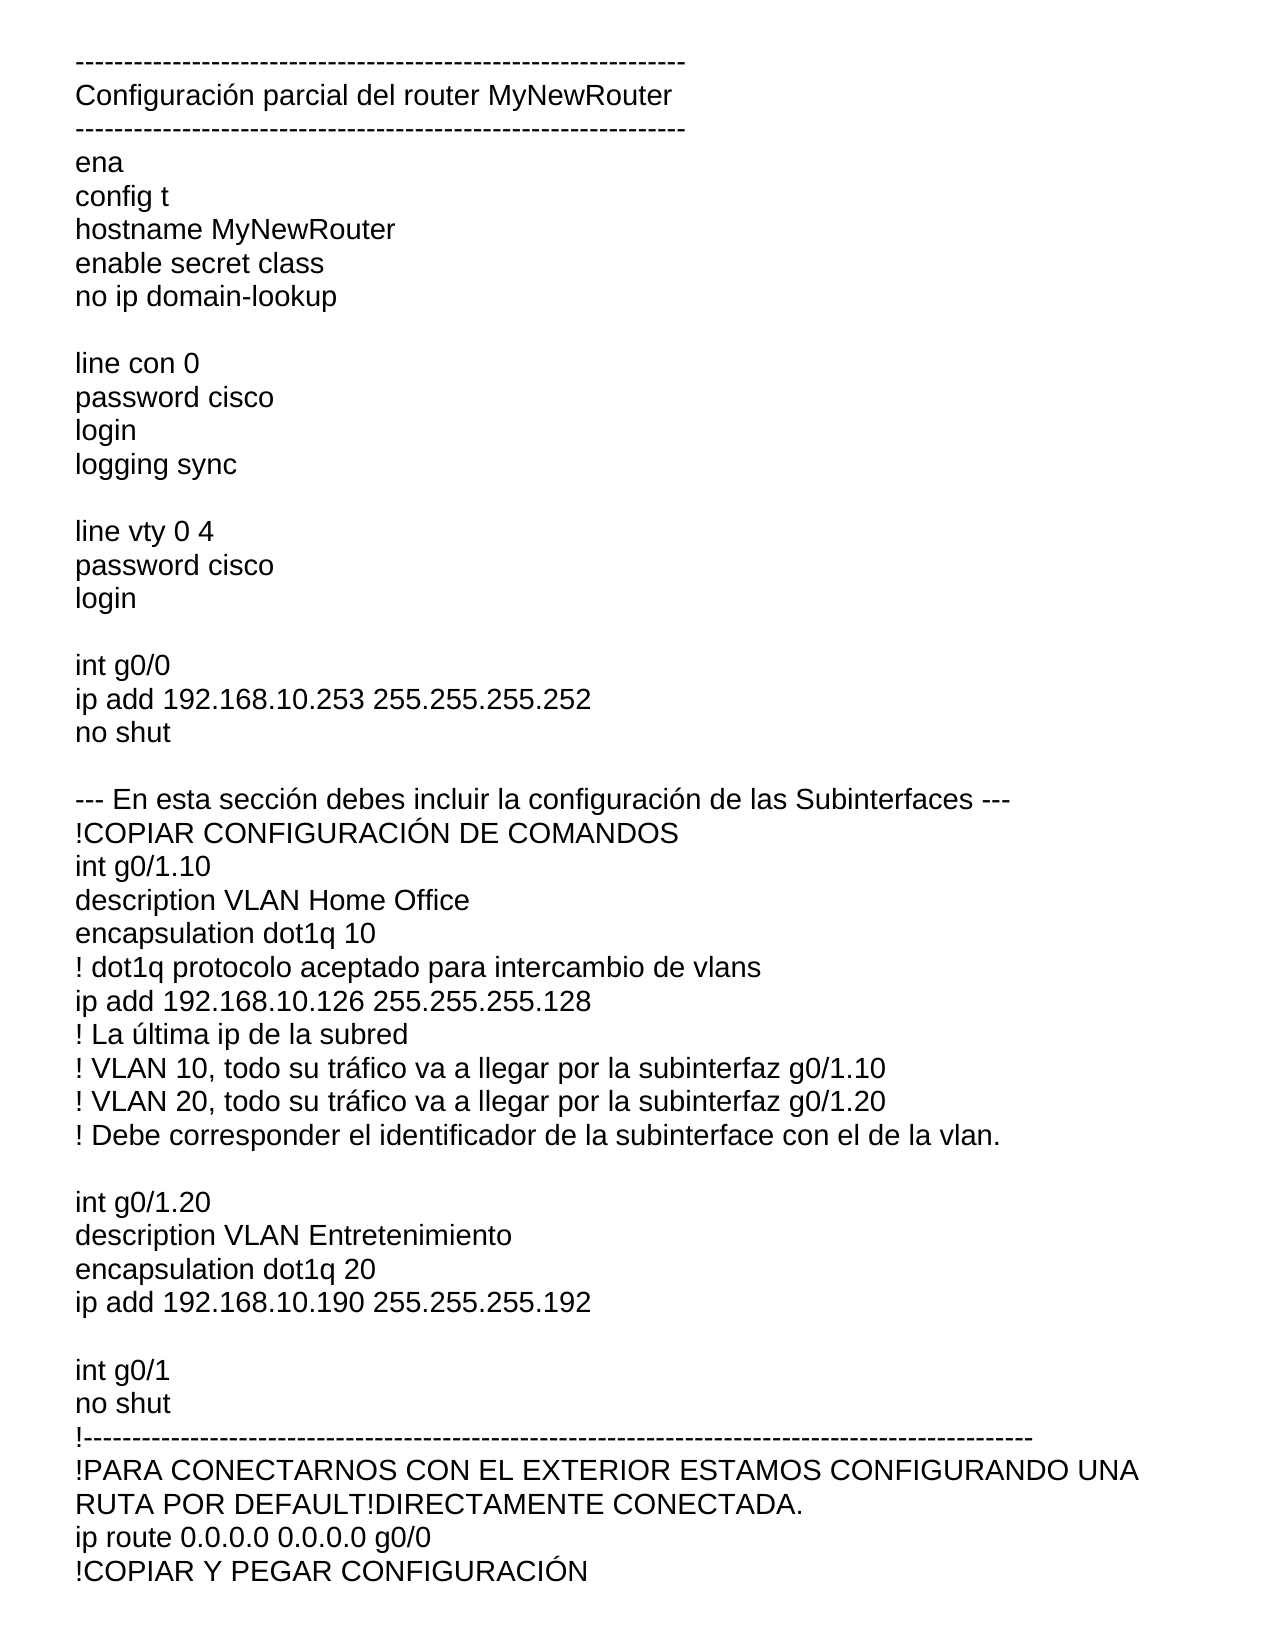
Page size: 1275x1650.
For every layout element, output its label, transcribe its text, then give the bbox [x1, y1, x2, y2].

text logging sync [75, 447, 1200, 480]
text ! La última ip de la subred [75, 1017, 1200, 1051]
text ! Debe corresponder el identificador de la subinterface con el de la vlan. [75, 1118, 1200, 1151]
text config t [75, 178, 1200, 212]
text !PARA CONECTARNOS CON EL EXTERIOR ESTAMOS CONFIGURANDO UNA RUTA POR DEFAULT!DIRECTAMENTE CONECTADA. [75, 1453, 1200, 1520]
text !COPIAR Y PEGAR CONFIGURACIÓN [75, 1554, 1200, 1587]
text ! dot1q protocolo aceptado para intercambio de vlans [75, 950, 1200, 983]
text int g0/1 [75, 1352, 1200, 1386]
text Configuración parcial del router MyNewRouter [75, 78, 1200, 111]
text description VLAN Home Office [75, 883, 1200, 916]
text line con 0 [75, 346, 1200, 380]
text --------------------------------------------------------------- [75, 111, 1200, 145]
text ! VLAN 10, todo su tráfico va a llegar por la subinterfaz g0/1.10 [75, 1051, 1200, 1084]
text int g0/0 [75, 648, 1200, 682]
text login [75, 413, 1200, 447]
text !-------------------------------------------------------------------------------------------------- [75, 1419, 1200, 1453]
text password cisco [75, 380, 1200, 413]
text enable secret class [75, 246, 1200, 279]
text ip route 0.0.0.0 0.0.0.0 g0/0 [75, 1520, 1200, 1554]
text int g0/1.20 [75, 1185, 1200, 1218]
text --------------------------------------------------------------- [75, 44, 1200, 78]
text no shut [75, 715, 1200, 749]
text login [75, 581, 1200, 614]
text hostname MyNewRouter [75, 212, 1200, 246]
text ip add 192.168.10.253 255.255.255.252 [75, 682, 1200, 715]
text line vty 0 4 [75, 514, 1200, 547]
text ip add 192.168.10.126 255.255.255.128 [75, 983, 1200, 1017]
text ! VLAN 20, todo su tráfico va a llegar por la subinterfaz g0/1.20 [75, 1084, 1200, 1118]
text password cisco [75, 547, 1200, 581]
text ena [75, 145, 1200, 178]
text encapsulation dot1q 20 [75, 1252, 1200, 1285]
text description VLAN Entretenimiento [75, 1218, 1200, 1252]
text ip add 192.168.10.190 255.255.255.192 [75, 1285, 1200, 1319]
text no shut [75, 1386, 1200, 1419]
text encapsulation dot1q 10 [75, 916, 1200, 950]
text !COPIAR CONFIGURACIÓN DE COMANDOS [75, 816, 1200, 849]
text --- En esta sección debes incluir la configuración de las Subinterfaces --- [75, 782, 1200, 816]
text int g0/1.10 [75, 849, 1200, 883]
text no ip domain-lookup [75, 279, 1200, 313]
